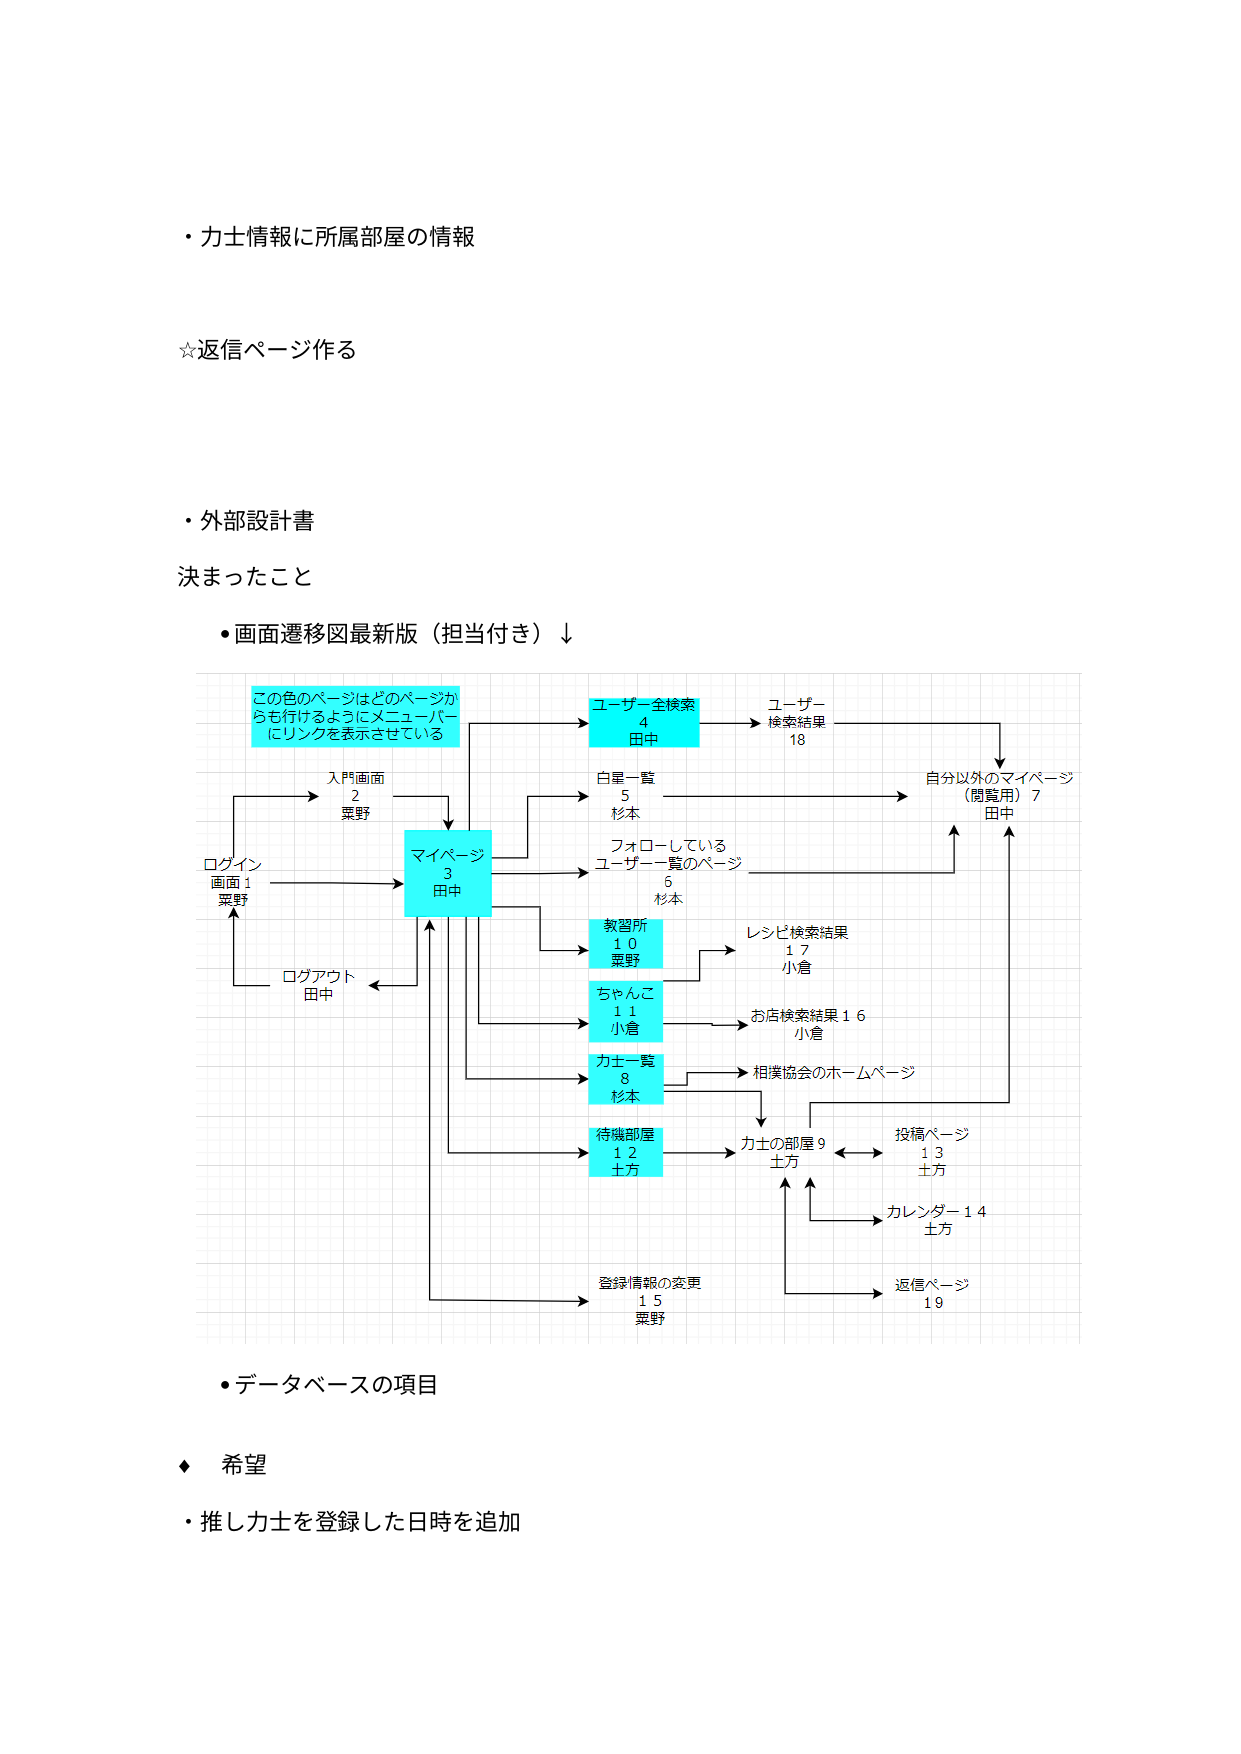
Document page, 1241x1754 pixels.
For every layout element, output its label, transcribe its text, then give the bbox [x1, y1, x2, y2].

text ・力士情報に所属部屋の情報 [177, 217, 1063, 254]
text ☆返信ページ作る [177, 330, 1063, 368]
list データベースの項目 [221, 1365, 1063, 1402]
list 希望 [177, 1445, 1063, 1482]
text ・外部設計書 [177, 500, 1063, 538]
list 画面遷移図最新版（担当付き）↓ [221, 614, 1063, 651]
text ・推し力士を登録した日時を追加 [177, 1502, 1063, 1539]
text 決まったこと [177, 557, 1063, 595]
